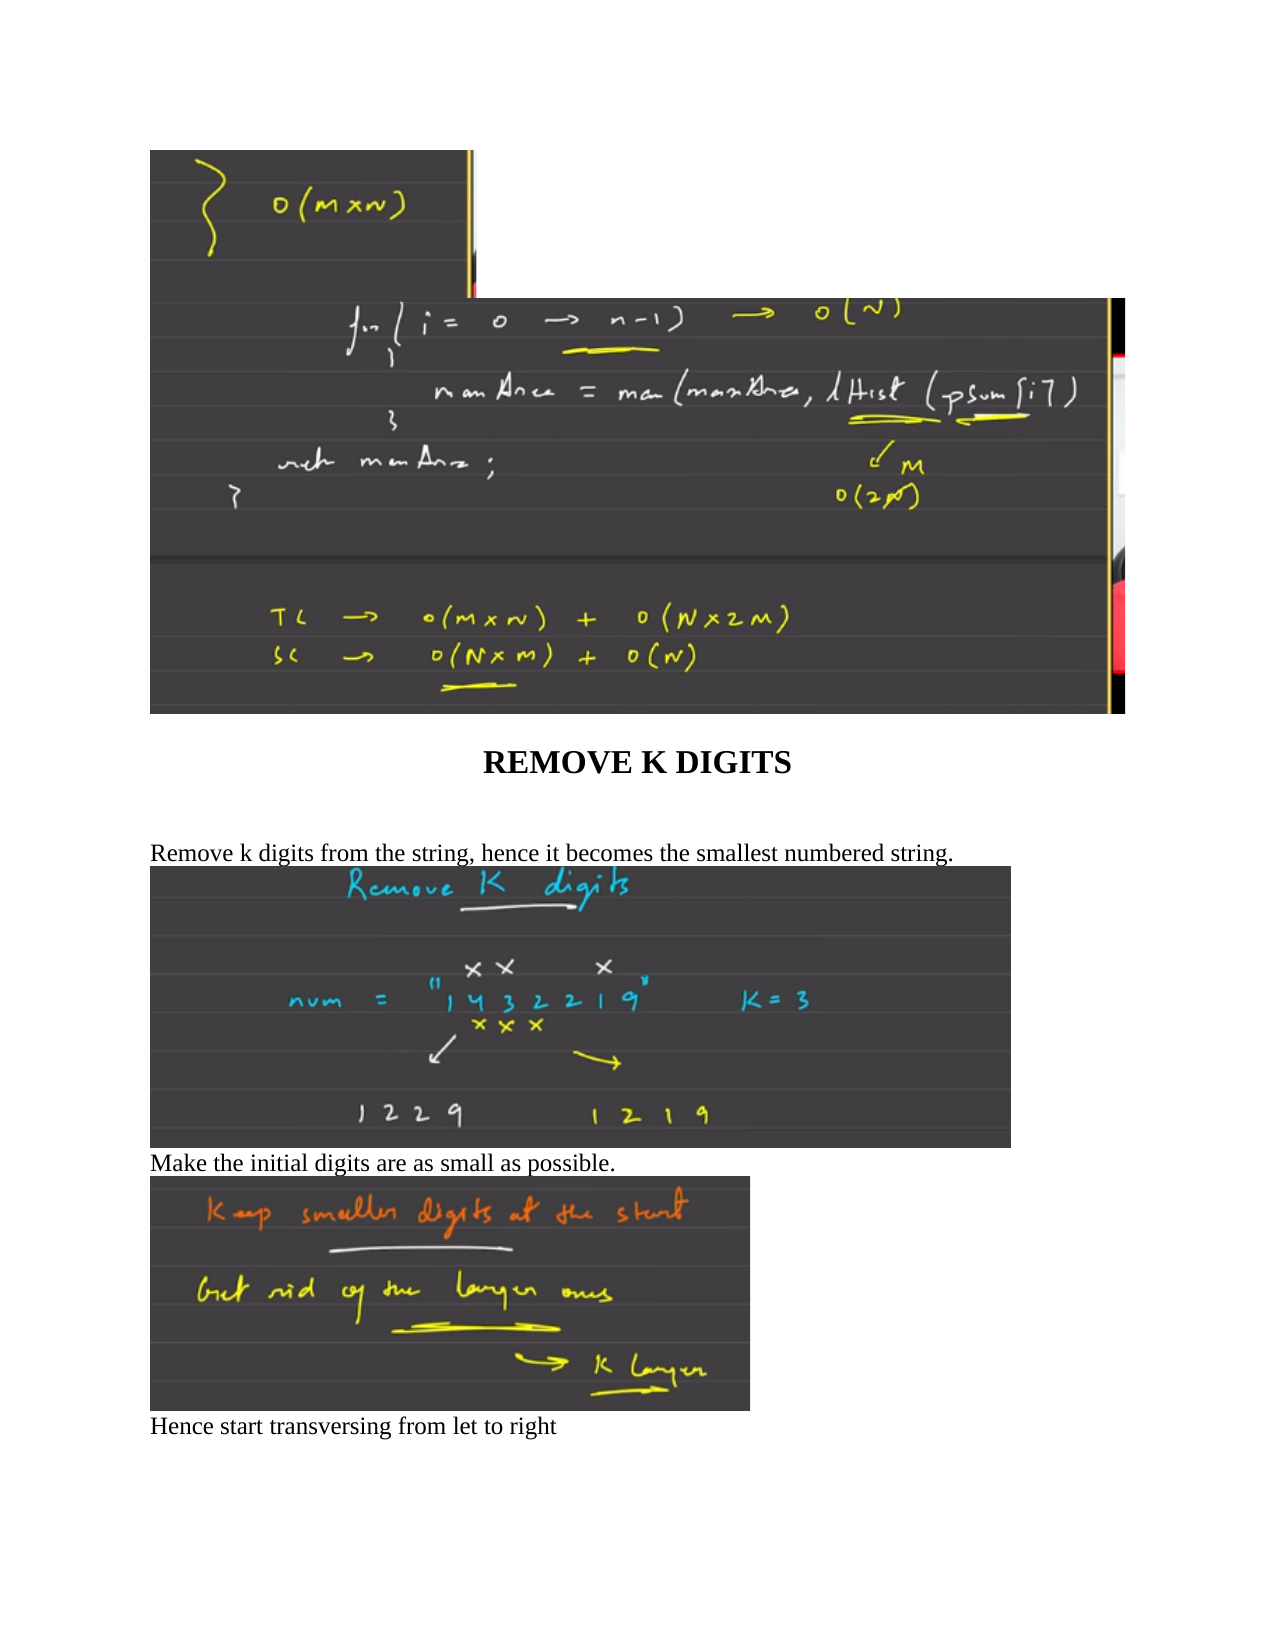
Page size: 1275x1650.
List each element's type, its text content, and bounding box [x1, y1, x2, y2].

picture [150, 1176, 750, 1411]
text REMOVE K DIGITS [150, 742, 1125, 780]
picture [150, 150, 1125, 714]
picture [150, 866, 1011, 1148]
text Hence start transversing from let to right [150, 1411, 1125, 1440]
text Remove k digits from the string, hence it becomes the smallest numbered string. [150, 838, 1125, 867]
text Make the initial digits are as small as possible. [150, 1148, 1125, 1177]
